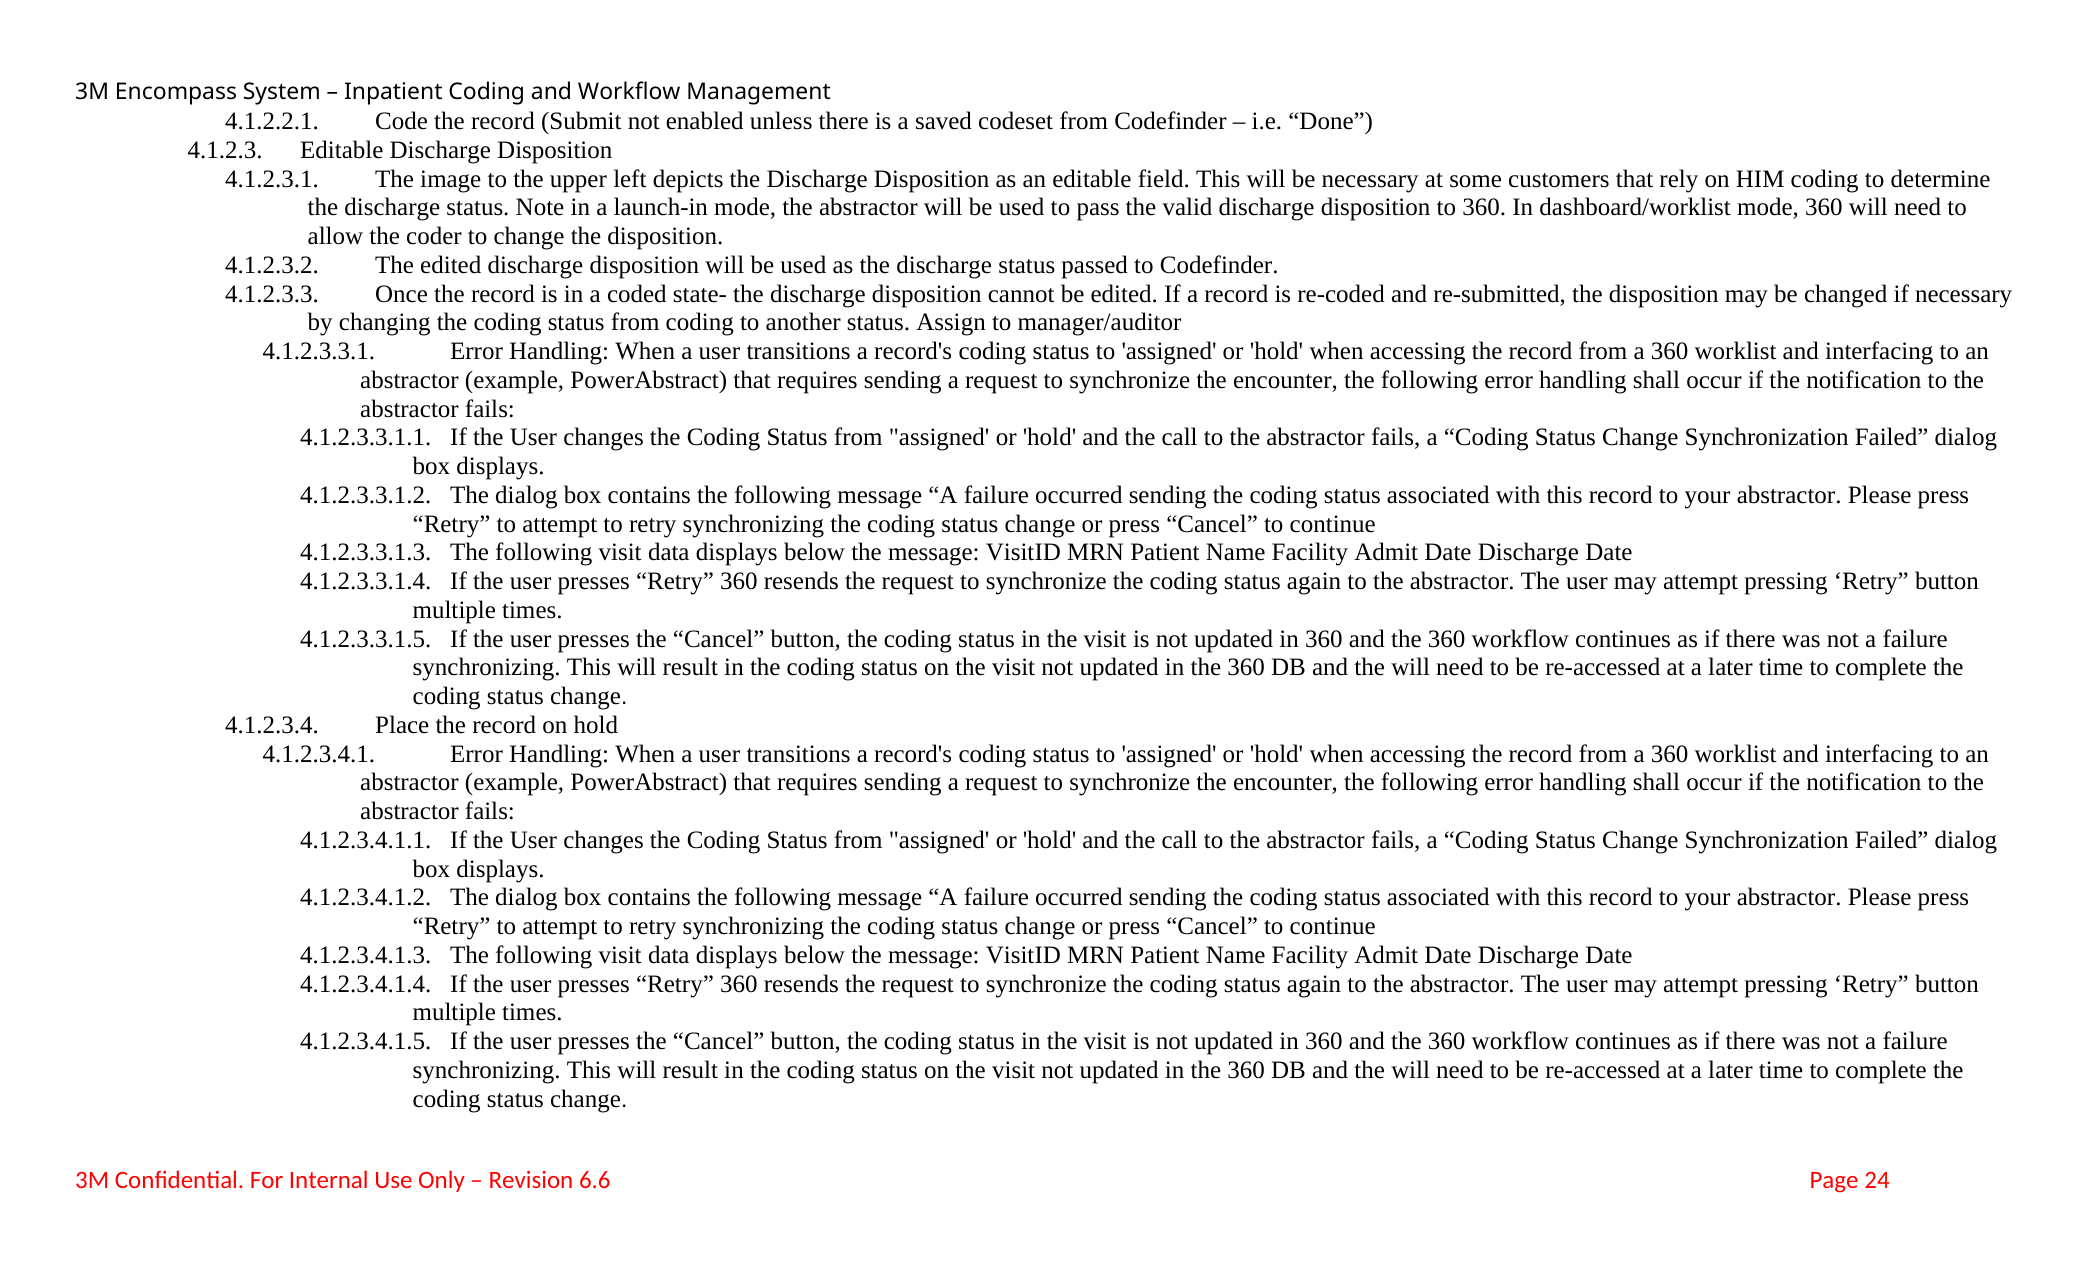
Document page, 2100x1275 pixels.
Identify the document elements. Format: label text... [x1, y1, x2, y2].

list If the user presses the “Cancel” button, the coding status in the visit is not updated in 360 and the 360 workflow continues as if there was not a failure synchronizing. This will result in the coding status on the visit not updated in the 360 DB and the will need to be re-accessed at a later time to complete the coding status change. [300, 624, 2025, 710]
list The image to the upper left depicts the Discharge Disposition as an editable field. This will be necessary at some customers that rely on HIM coding to determine the discharge status. Note in a launch-in mode, the abstractor will be used to pass the valid discharge disposition to 360. In dashboard/worklist mode, 360 will need to allow the coder to change the disposition. [225, 164, 2025, 250]
list The dialog box contains the following message “A failure occurred sending the coding status associated with this record to your abstractor. Please press “Retry” to attempt to retry synchronizing the coding status change or press “Cancel” to continue [300, 480, 2025, 537]
list If the User changes the Coding Status from "assigned' or 'hold' and the call to the abstractor fails, a “Coding Status Change Synchronization Failed” dialog box displays. [300, 825, 2025, 882]
list Code the record (Submit not enabled unless there is a saved codeset from Codefinder – i.e. “Done”) [225, 106, 2025, 135]
list Once the record is in a coded state- the discharge disposition cannot be edited. If a record is re-coded and re-submitted, the disposition may be changed if necessary by changing the coding status from coding to another status. Assign to manager/auditor [225, 279, 2025, 336]
list The following visit data displays below the message: VisitID MRN Patient Name Facility Admit Date Discharge Date [300, 537, 2025, 566]
list The edited discharge disposition will be used as the discharge status passed to Codefinder. [225, 250, 2025, 279]
list Error Handling: When a user transitions a record's coding status to 'assigned' or 'hold' when accessing the record from a 360 worklist and interfacing to an abstractor (example, PowerAbstract) that requires sending a request to synchronize the encounter, the following error handling shall occur if the notification to the abstractor fails: [262, 739, 2025, 825]
list If the user presses the “Cancel” button, the coding status in the visit is not updated in 360 and the 360 workflow continues as if there was not a failure synchronizing. This will result in the coding status on the visit not updated in the 360 DB and the will need to be re-accessed at a later time to complete the coding status change. [300, 1026, 2025, 1112]
list The following visit data displays below the message: VisitID MRN Patient Name Facility Admit Date Discharge Date [300, 940, 2025, 969]
list The dialog box contains the following message “A failure occurred sending the coding status associated with this record to your abstractor. Please press “Retry” to attempt to retry synchronizing the coding status change or press “Cancel” to continue [300, 882, 2025, 940]
list Error Handling: When a user transitions a record's coding status to 'assigned' or 'hold' when accessing the record from a 360 worklist and interfacing to an abstractor (example, PowerAbstract) that requires sending a request to synchronize the encounter, the following error handling shall occur if the notification to the abstractor fails: [262, 336, 2025, 422]
list Editable Discharge Disposition [187, 135, 2025, 164]
list If the User changes the Coding Status from "assigned' or 'hold' and the call to the abstractor fails, a “Coding Status Change Synchronization Failed” dialog box displays. [300, 422, 2025, 480]
list Place the record on hold [225, 710, 2025, 739]
